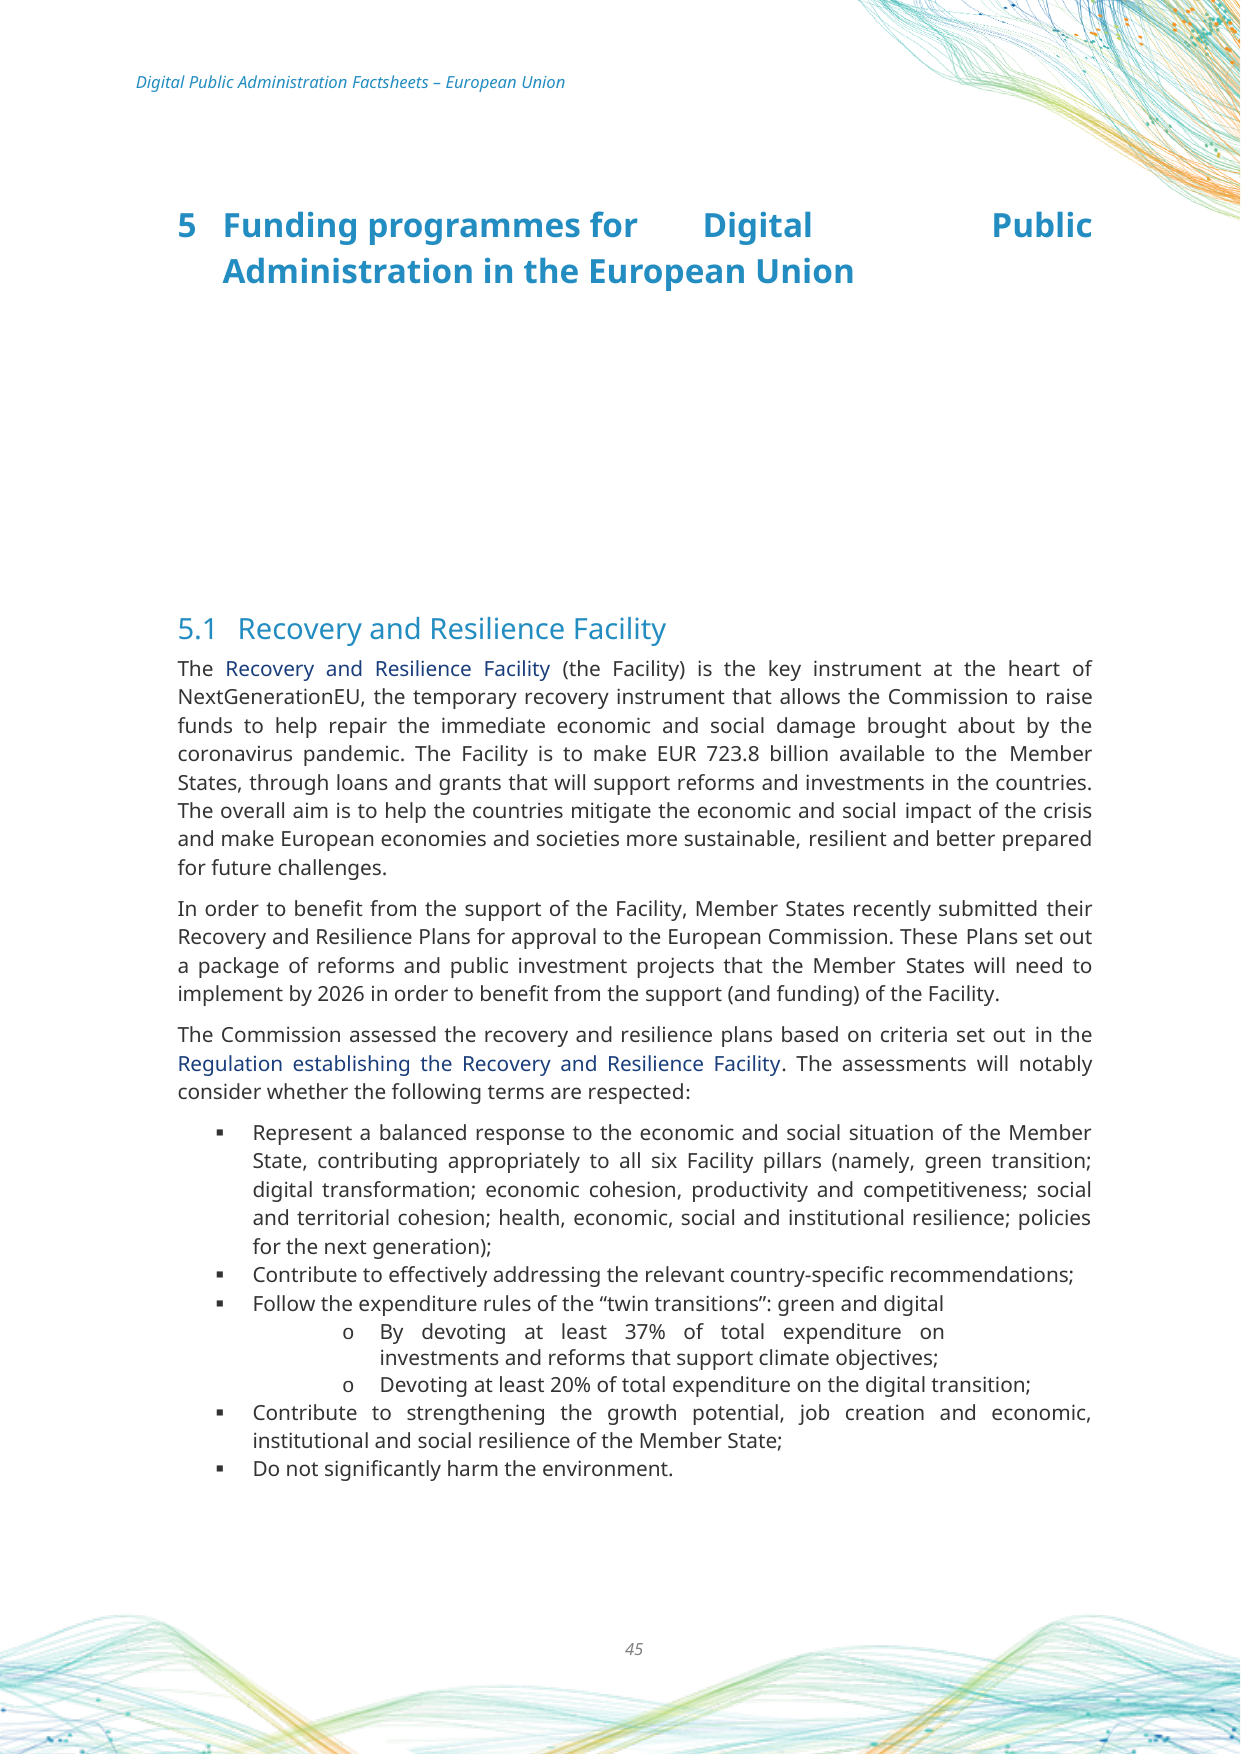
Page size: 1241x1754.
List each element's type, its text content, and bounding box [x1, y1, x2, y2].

picture [814, 0, 1241, 238]
subtitle Funding programmes for Digital Public Administration in the European Union [177, 202, 1092, 293]
list Represent a balanced response to the economic and social situation of the Member State, contributing appropriately to all six Facility pillars (namely, green transition; digital transformation; economic cohesion, productivity and competitiveness; social and territorial cohesion; health, economic, social and institutional resilience; policies for the next generation); [215, 1118, 1092, 1260]
text The Recovery and Resilience Facility (the Facility) is the key instrument at the heart of NextGenerationEU, the temporary recovery instrument that allows the Commission to raise funds to help repair the immediate economic and social damage brought about by the coronavirus pandemic. The Facility is to make EUR 723.8 billion available to the Member States, through loans and grants that will support reforms and investments in the countries. The overall aim is to help the countries mitigate the economic and social impact of the crisis and make European economies and societies more sustainable, resilient and better prepared for future challenges. [177, 654, 1092, 881]
subtitle Recovery and Resilience Facility [177, 608, 1092, 648]
list Do not significantly harm the environment. [215, 1454, 1092, 1483]
picture [0, 1577, 1241, 1754]
text The Commission assessed the recovery and resilience plans based on criteria set out in the Regulation establishing the Recovery and Resilience Facility. The assessments will notably consider whether the following terms are respected: [177, 1020, 1092, 1106]
list By devoting at least 37% of total expenditure on investments and reforms that support climate objectives; [342, 1318, 945, 1371]
list Devoting at least 20% of total expenditure on the digital transition; [342, 1371, 1092, 1398]
list Contribute to strengthening the growth potential, job creation and economic, institutional and social resilience of the Member State; [215, 1398, 1092, 1454]
list Follow the expenditure rules of the “twin transitions”: green and digital [215, 1289, 1092, 1317]
text In order to benefit from the support of the Facility, Member States recently submitted their Recovery and Resilience Plans for approval to the European Commission. These Plans set out a package of reforms and public investment projects that the Member States will need to implement by 2026 in order to benefit from the support (and funding) of the Facility. [177, 894, 1092, 1008]
list Contribute to effectively addressing the relevant country-specific recommendations; [215, 1260, 1092, 1289]
